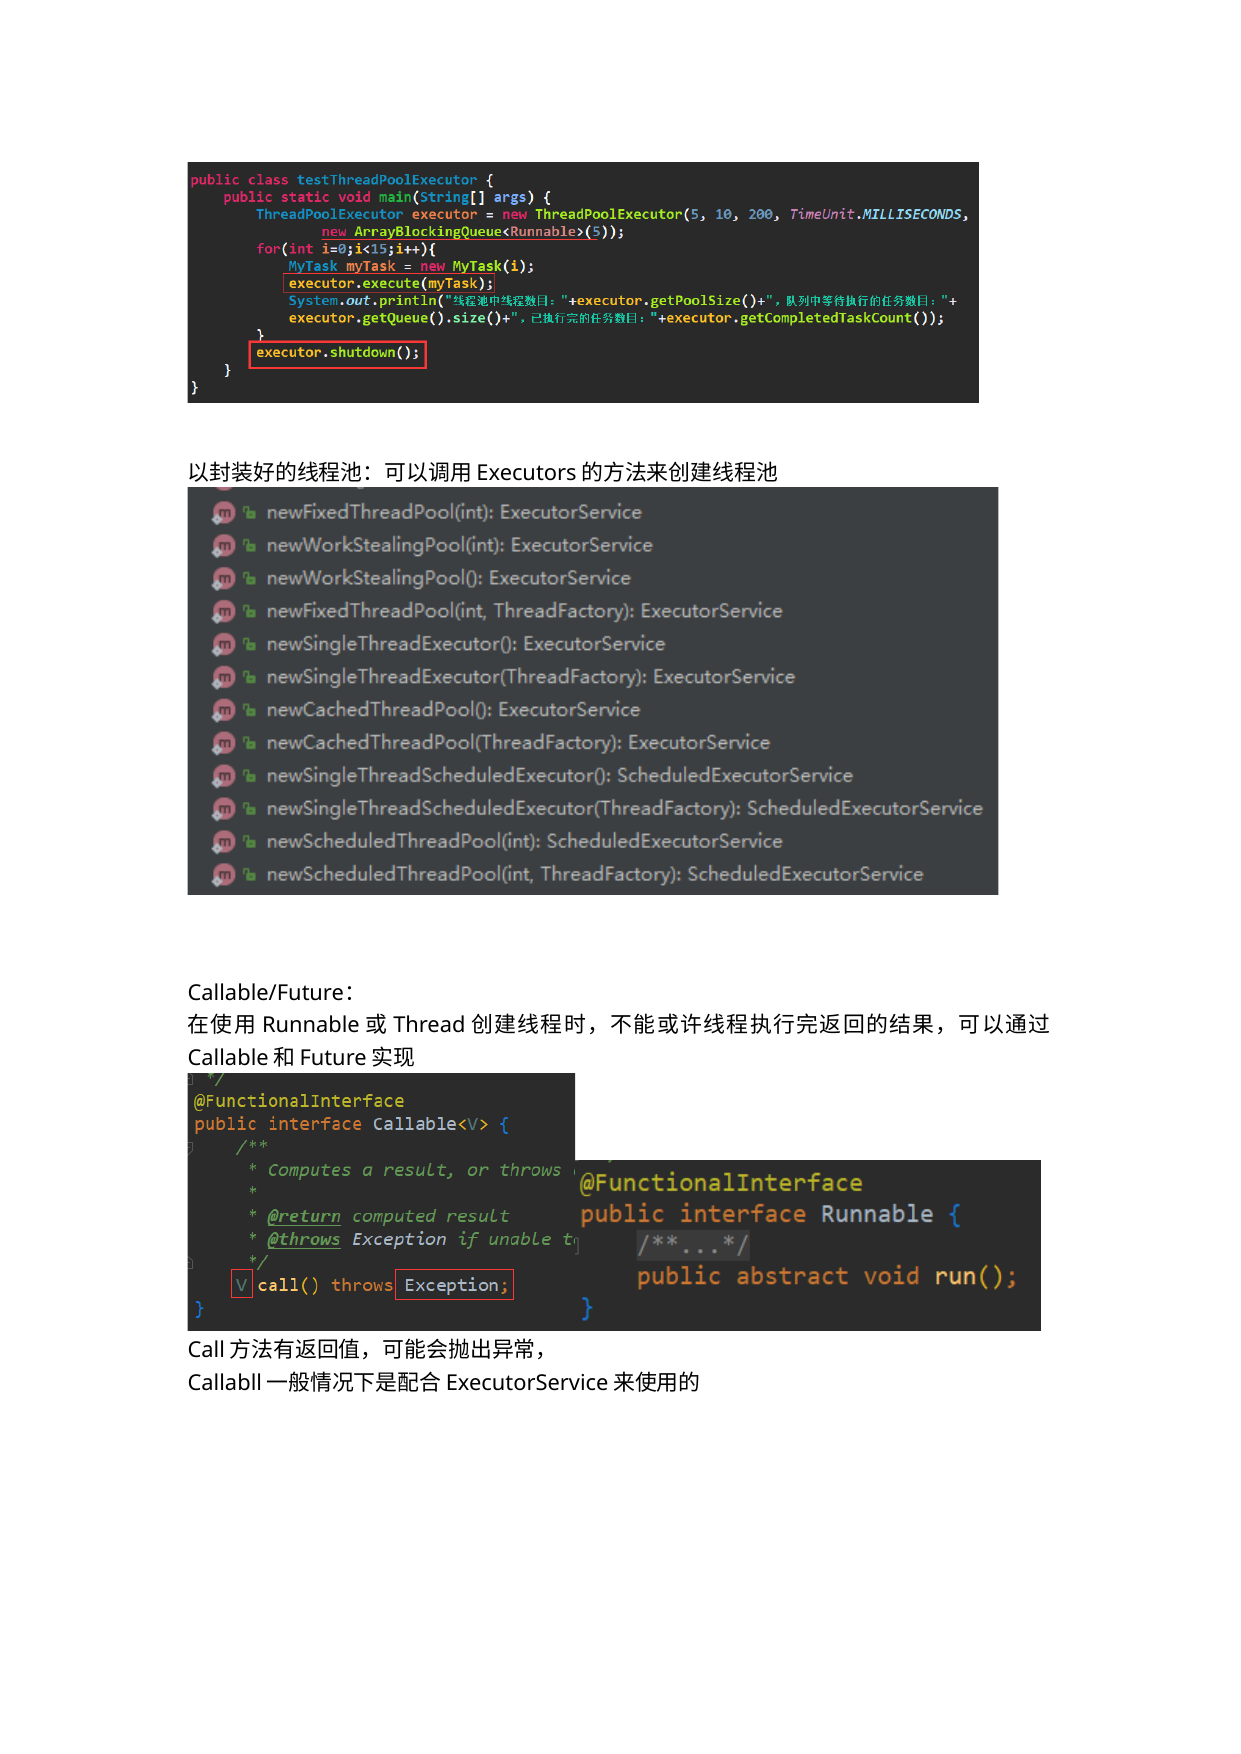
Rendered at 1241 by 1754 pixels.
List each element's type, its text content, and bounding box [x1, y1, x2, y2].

text 以封装好的线程池：可以调用Executors的方法来创建线程池 [187, 454, 1053, 487]
text 在使用Runnable或Thread创建线程时，不能或许线程执行完返回的结果，可以通过Callable和Future实现 [187, 1007, 1053, 1072]
picture [187, 162, 979, 403]
text Call方法有返回值，可能会抛出异常， [187, 1332, 1053, 1364]
picture [187, 487, 999, 895]
text Callable/Future： [187, 974, 1053, 1007]
picture [187, 1073, 1041, 1331]
text Callabll一般情况下是配合ExecutorService来使用的 [187, 1364, 1053, 1397]
